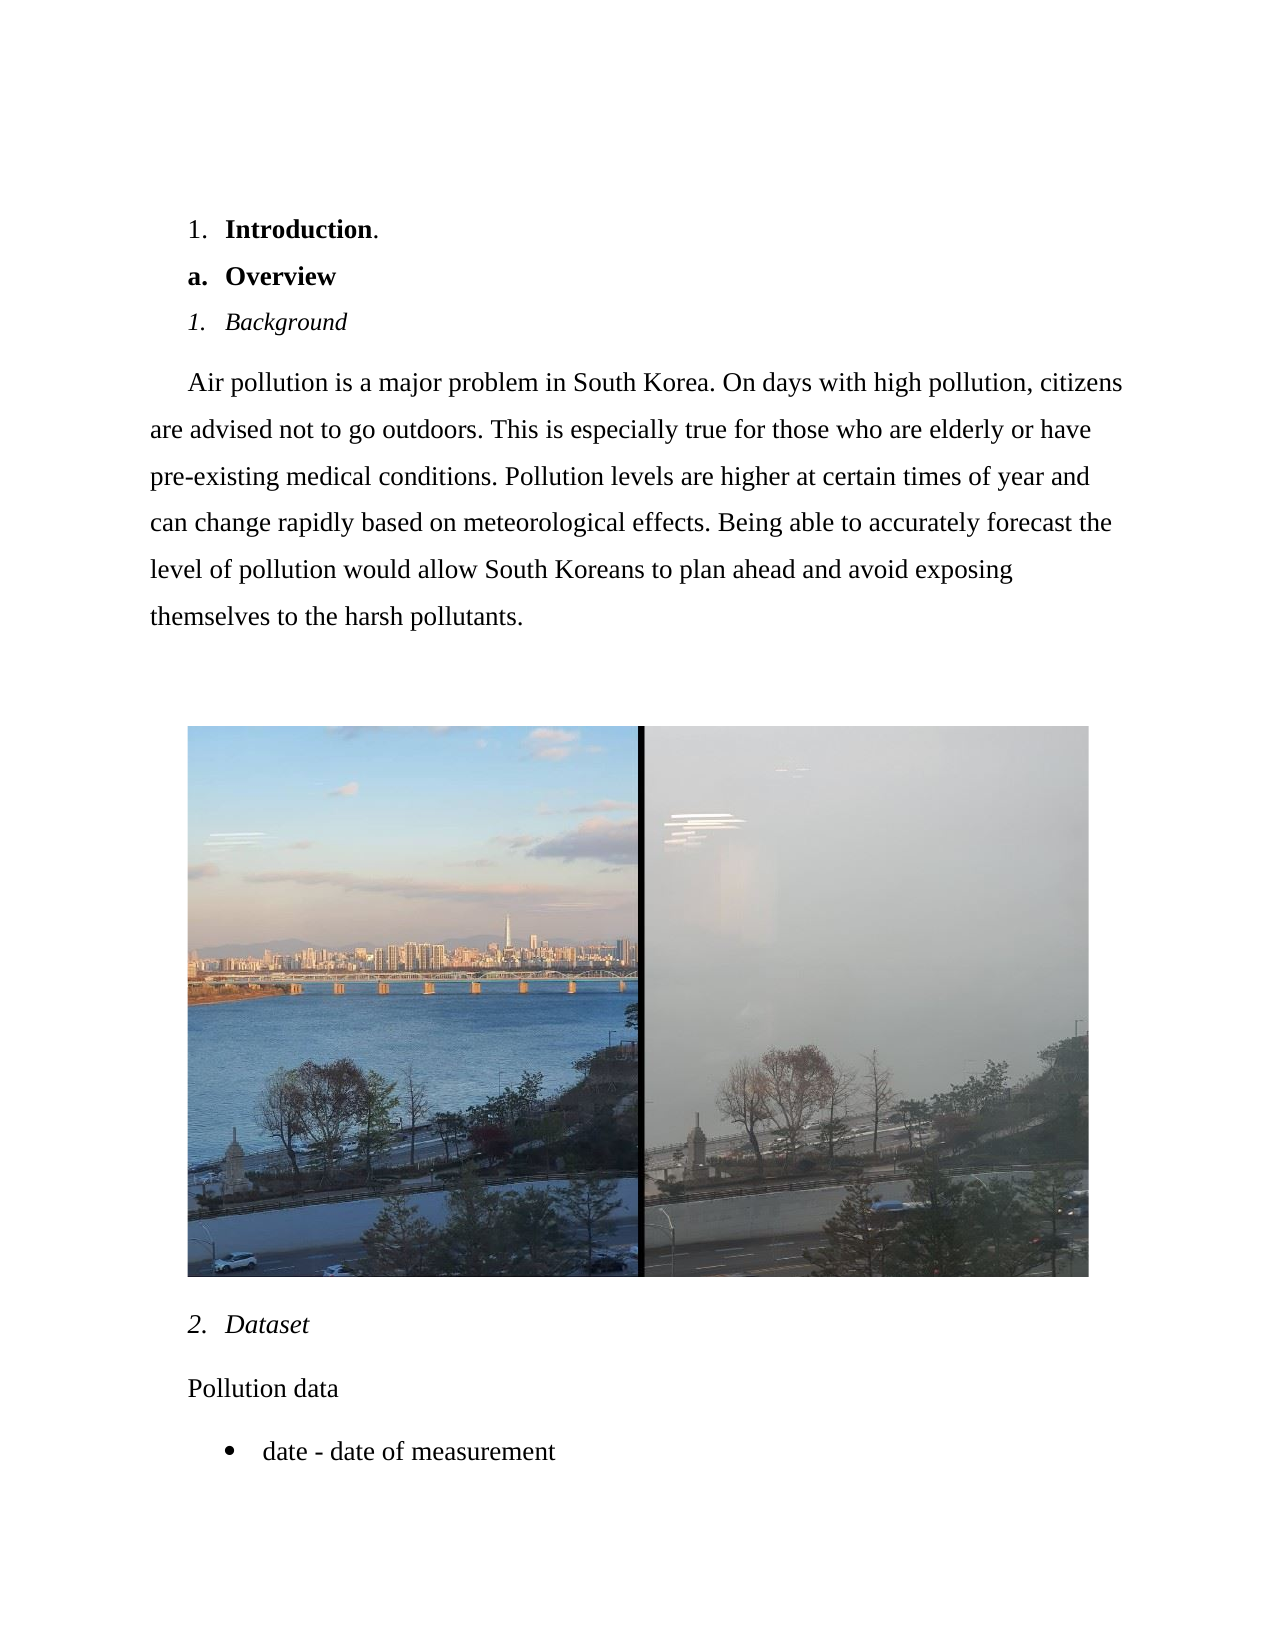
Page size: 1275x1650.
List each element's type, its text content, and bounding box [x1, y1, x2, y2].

list Overview [187, 260, 1125, 291]
text Air pollution is a major problem in South Korea. On days with high pollution, citizens are advised not to go outdoors. This is especially true for those who are elderly or have pre-existing medical conditions. Pollution levels are higher at certain times of year and can change rapidly based on meteorological effects. Being able to accurately forecast the level of pollution would allow South Koreans to plan ahead and avoid exposing themselves to the harsh pollutants. [150, 366, 1125, 631]
list Background [187, 307, 1125, 335]
list date - date of measurement [225, 1435, 1125, 1467]
list Introduction. [187, 213, 1125, 244]
text Pollution data [187, 1372, 1125, 1403]
picture [187, 726, 1089, 1277]
list Dataset [187, 1309, 1125, 1340]
